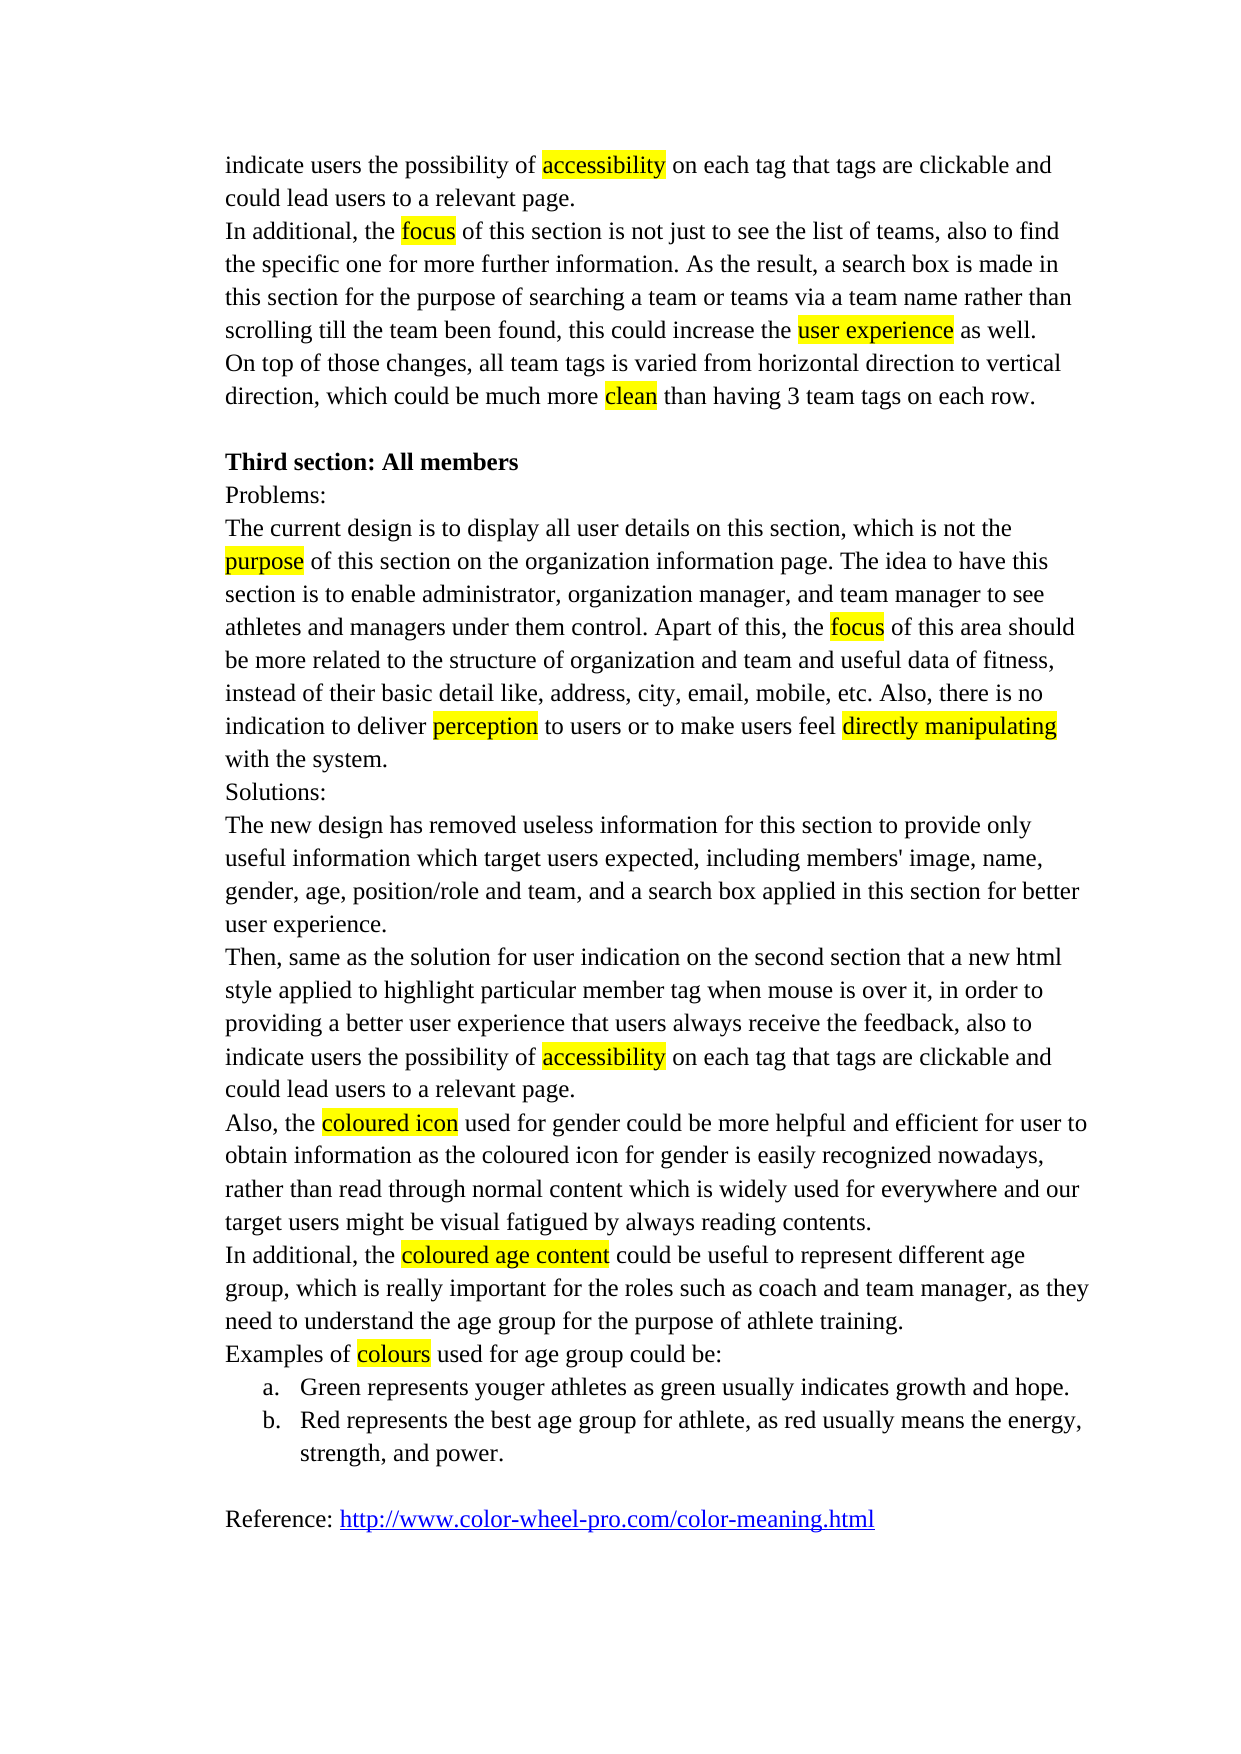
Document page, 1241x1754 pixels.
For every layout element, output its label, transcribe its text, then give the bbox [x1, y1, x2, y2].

text Problems: [225, 480, 1090, 509]
text Also, the coloured icon used for gender could be more helpful and efficient for user to obtain information as the coloured icon for gender is easily recognized nowadays, rather than read through normal content which is widely used for everywhere and our target users might be visual fatigued by always reading contents. [225, 1108, 1090, 1235]
list Red represents the best age group for athlete, as red usually means the energy, strength, and power. [262, 1405, 1090, 1467]
text Examples of colours used for age group could be: [431, 1339, 1090, 1367]
text Third section: All members [225, 447, 1090, 476]
text Reference: http://www.color-wheel-pro.com/color-meaning.html [150, 1504, 1090, 1533]
text The new design has removed useless information for this section to provide only useful information which target users expected, including members' image, name, gender, age, position/role and team, and a search box applied in this section for better user experience. [225, 810, 1090, 938]
text Then, same as the solution for user indication on the second section that a new html style applied to highlight particular member tag when mouse is over it, in order to providing a better user experience that users always receive the feedback, also to indicate users the possibility of accessibility on each tag that tags are clickable and could lead users to a relevant page. [225, 942, 1090, 1103]
text Solutions: [225, 777, 1090, 806]
text In additional, the focus of this section is not just to see the list of teams, also to find the specific one for more further information. As the result, a search box is made in this section for the purpose of searching a team or teams via a team name rather than scrolling till the team been found, this could increase the user experience as well. [225, 216, 1090, 344]
text On top of those changes, all team tags is varied from horizontal direction to vertical direction, which could be much more clean than having 3 team tags on each row. [225, 348, 1090, 410]
list Green represents youger athletes as green usually indicates growth and hope. [262, 1372, 1090, 1401]
text The current design is to display all user details on this section, which is not the purpose of this section on the organization information page. The idea to have this section is to enable administrator, organization manager, and team manager to see athletes and managers under them control. Apart of this, the focus of this area should be more related to the structure of organization and team and useful data of fitness, instead of their basic detail like, address, city, email, mobile, etc. Also, there is no indication to deliver perception to users or to make users feel directly manipulating with the system. [225, 513, 1090, 773]
text Examples of colours used for age group could be: [225, 1339, 357, 1367]
text In additional, the coloured age content could be useful to represent different age group, which is really important for the roles such as coach and team manager, as they need to understand the age group for the purpose of athlete training. [225, 1240, 1090, 1334]
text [225, 150, 1090, 212]
